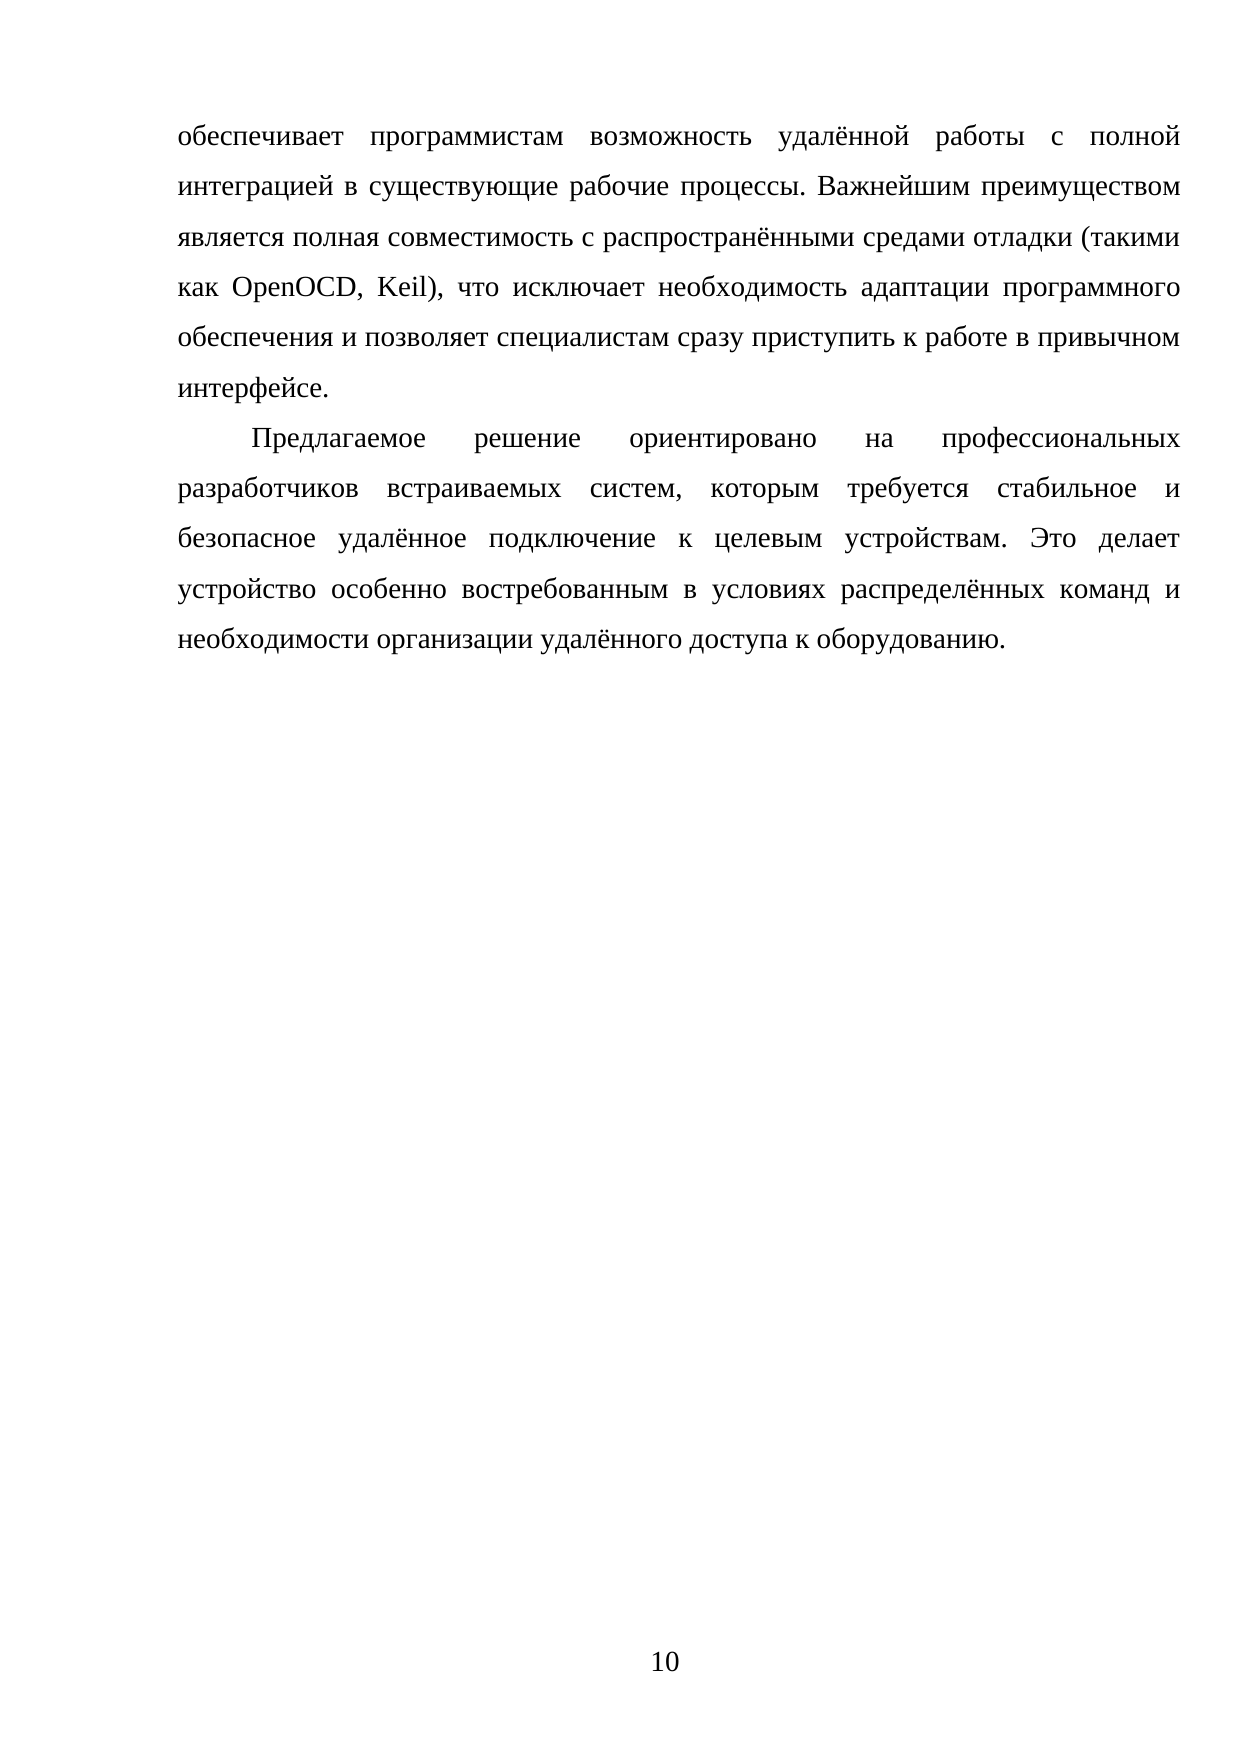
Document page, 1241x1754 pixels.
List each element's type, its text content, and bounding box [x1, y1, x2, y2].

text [177, 118, 1181, 403]
text Предлагаемое решение ориентировано на профессиональных разработчиков встраиваемых систем, которым требуется стабильное и безопасное удалённое подключение к целевым устройствам. Это делает устройство особенно востребованным в условиях распределённых команд и необходимости организации удалённого доступа к оборудованию. [177, 420, 1181, 655]
